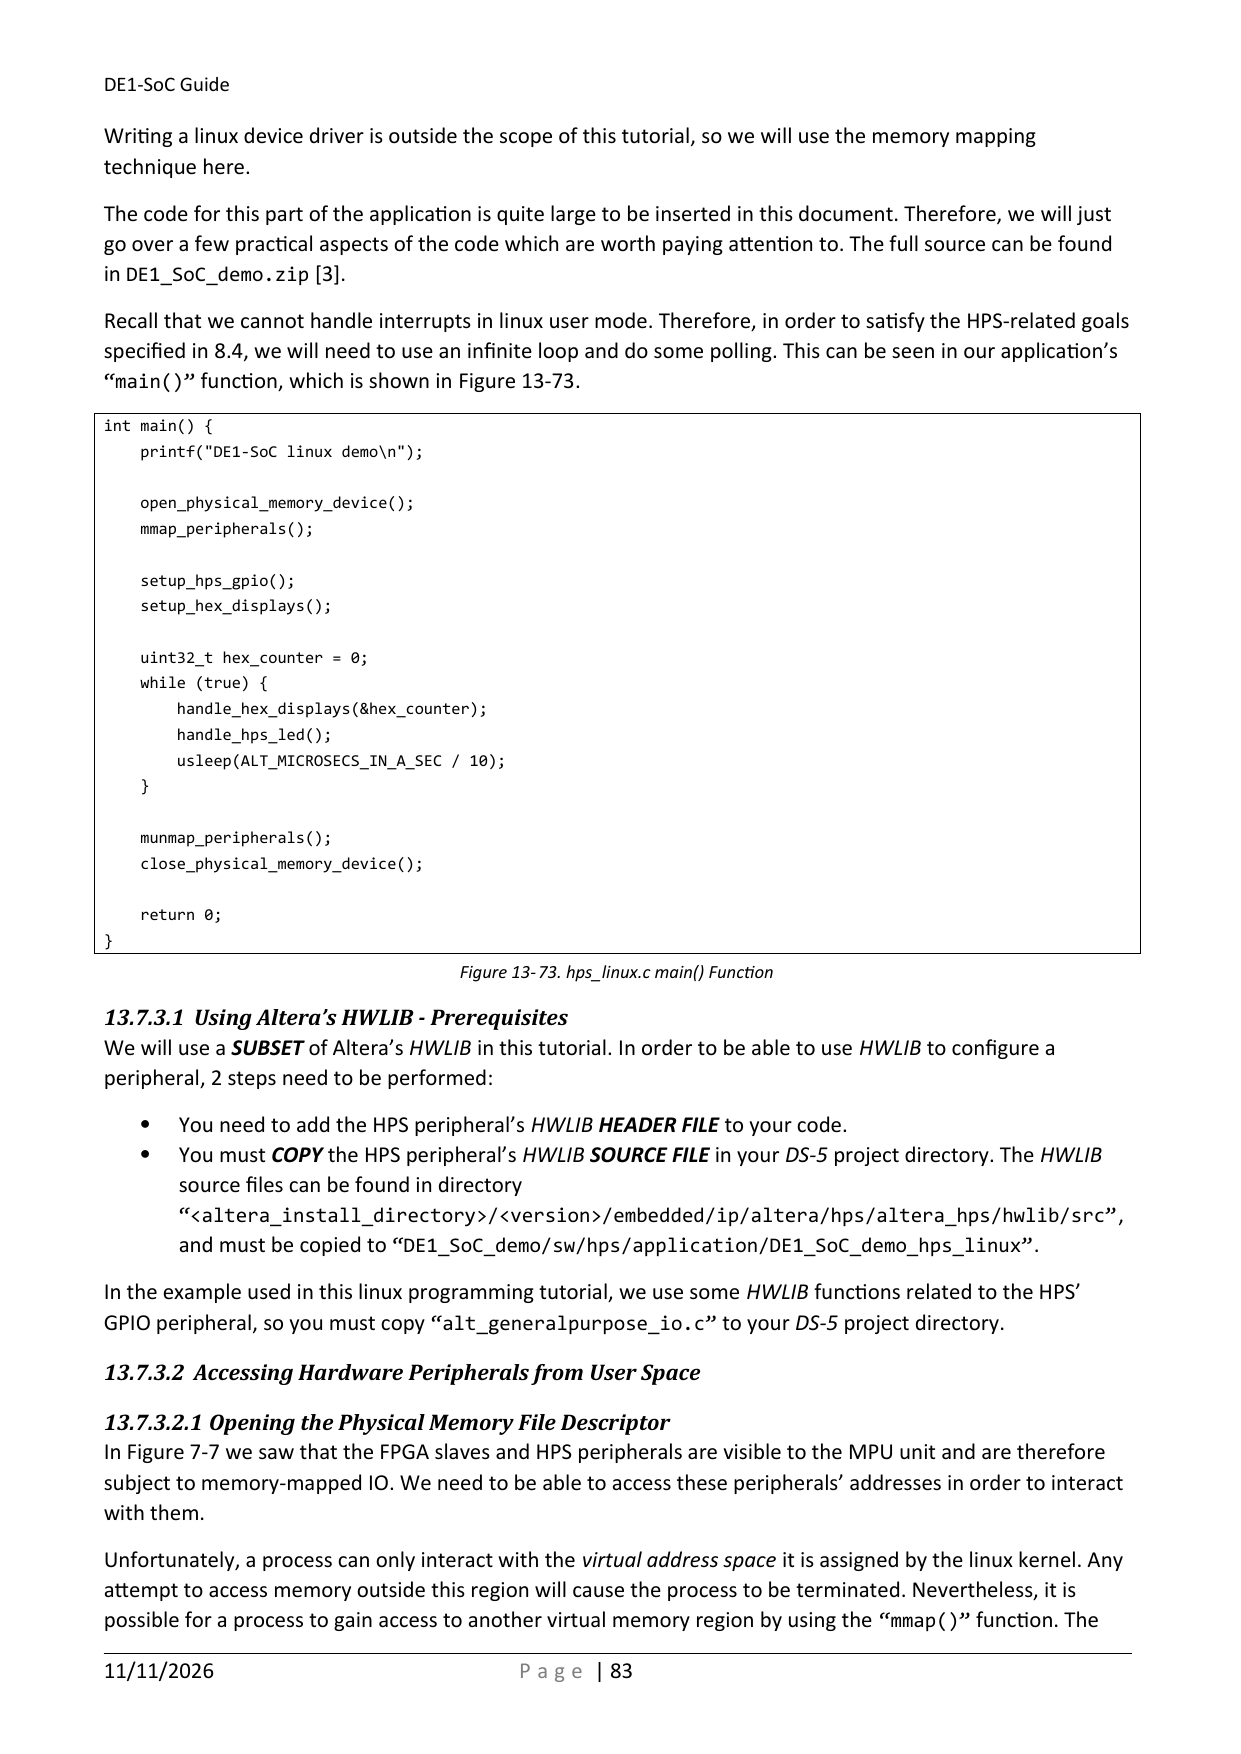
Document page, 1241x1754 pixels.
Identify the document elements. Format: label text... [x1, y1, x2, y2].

text usleep(ALT_MICROSECS_IN_A_SEC / 10); [95, 748, 1140, 770]
text setup_hps_gpio(); [95, 568, 1140, 590]
text } [95, 928, 1140, 953]
text The code for this part of the application is quite large to be inserted in this document. Therefore, we will just go over a few practical aspects of the code which are worth paying attention to. The full source can be found in DE1_SoC_demo.zip . [103, 199, 1132, 287]
text } [95, 773, 1140, 796]
text open_physical_memory_device(); [95, 491, 1140, 513]
text while (true) { [95, 671, 1140, 693]
text We will use a subset of Altera’s HWLIB in this tutorial. In order to be able to use HWLIB to configure a peripheral, 2 steps need to be performed: [103, 1033, 1132, 1091]
text int main() { [95, 414, 1140, 436]
subtitle Accessing Hardware Peripherals from User Space [103, 1359, 1132, 1386]
text handle_hps_led(); [95, 722, 1140, 745]
text In the example used in this linux programming tutorial, we use some HWLIB functions related to the HPS’ GPIO peripheral, so you must copy “alt_generalpurpose_io.c” to your DS-5 project directory. [103, 1277, 1132, 1336]
text setup_hex_displays(); [95, 593, 1140, 616]
text mmap_peripherals(); [95, 516, 1140, 539]
text handle_hex_displays(&hex_counter); [95, 696, 1140, 719]
list You need to add the HPS peripheral’s HWLIB header file to your code. [141, 1110, 1132, 1138]
text Writing a linux device driver is outside the scope of this tutorial, so we will use the memory mapping technique here. [103, 122, 1132, 180]
text close_physical_memory_device(); [95, 851, 1140, 873]
list You must copy the HPS peripheral’s HWLIB source file in your DS-5 project directory. The HWLIB source files can be found in directory “<altera_install_directory>/<version>/embedded/ip/altera/hps/altera_hps/hwlib/src”, and must be copied to “DE1_SoC_demo/sw/hps/application/DE1_SoC_demo_hps_linux”. [141, 1140, 1132, 1258]
text munmap_peripherals(); [95, 825, 1140, 848]
subtitle Opening the Physical Memory File Descriptor [103, 1408, 1132, 1435]
text uint32_t hex_counter = 0; [95, 645, 1140, 667]
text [103, 1545, 1132, 1633]
text printf("DE1-SoC linux demo\n"); [95, 439, 1140, 462]
text return 0; [95, 902, 1140, 925]
subtitle Using Altera’s HWLIB - Prerequisites [103, 1004, 1132, 1031]
